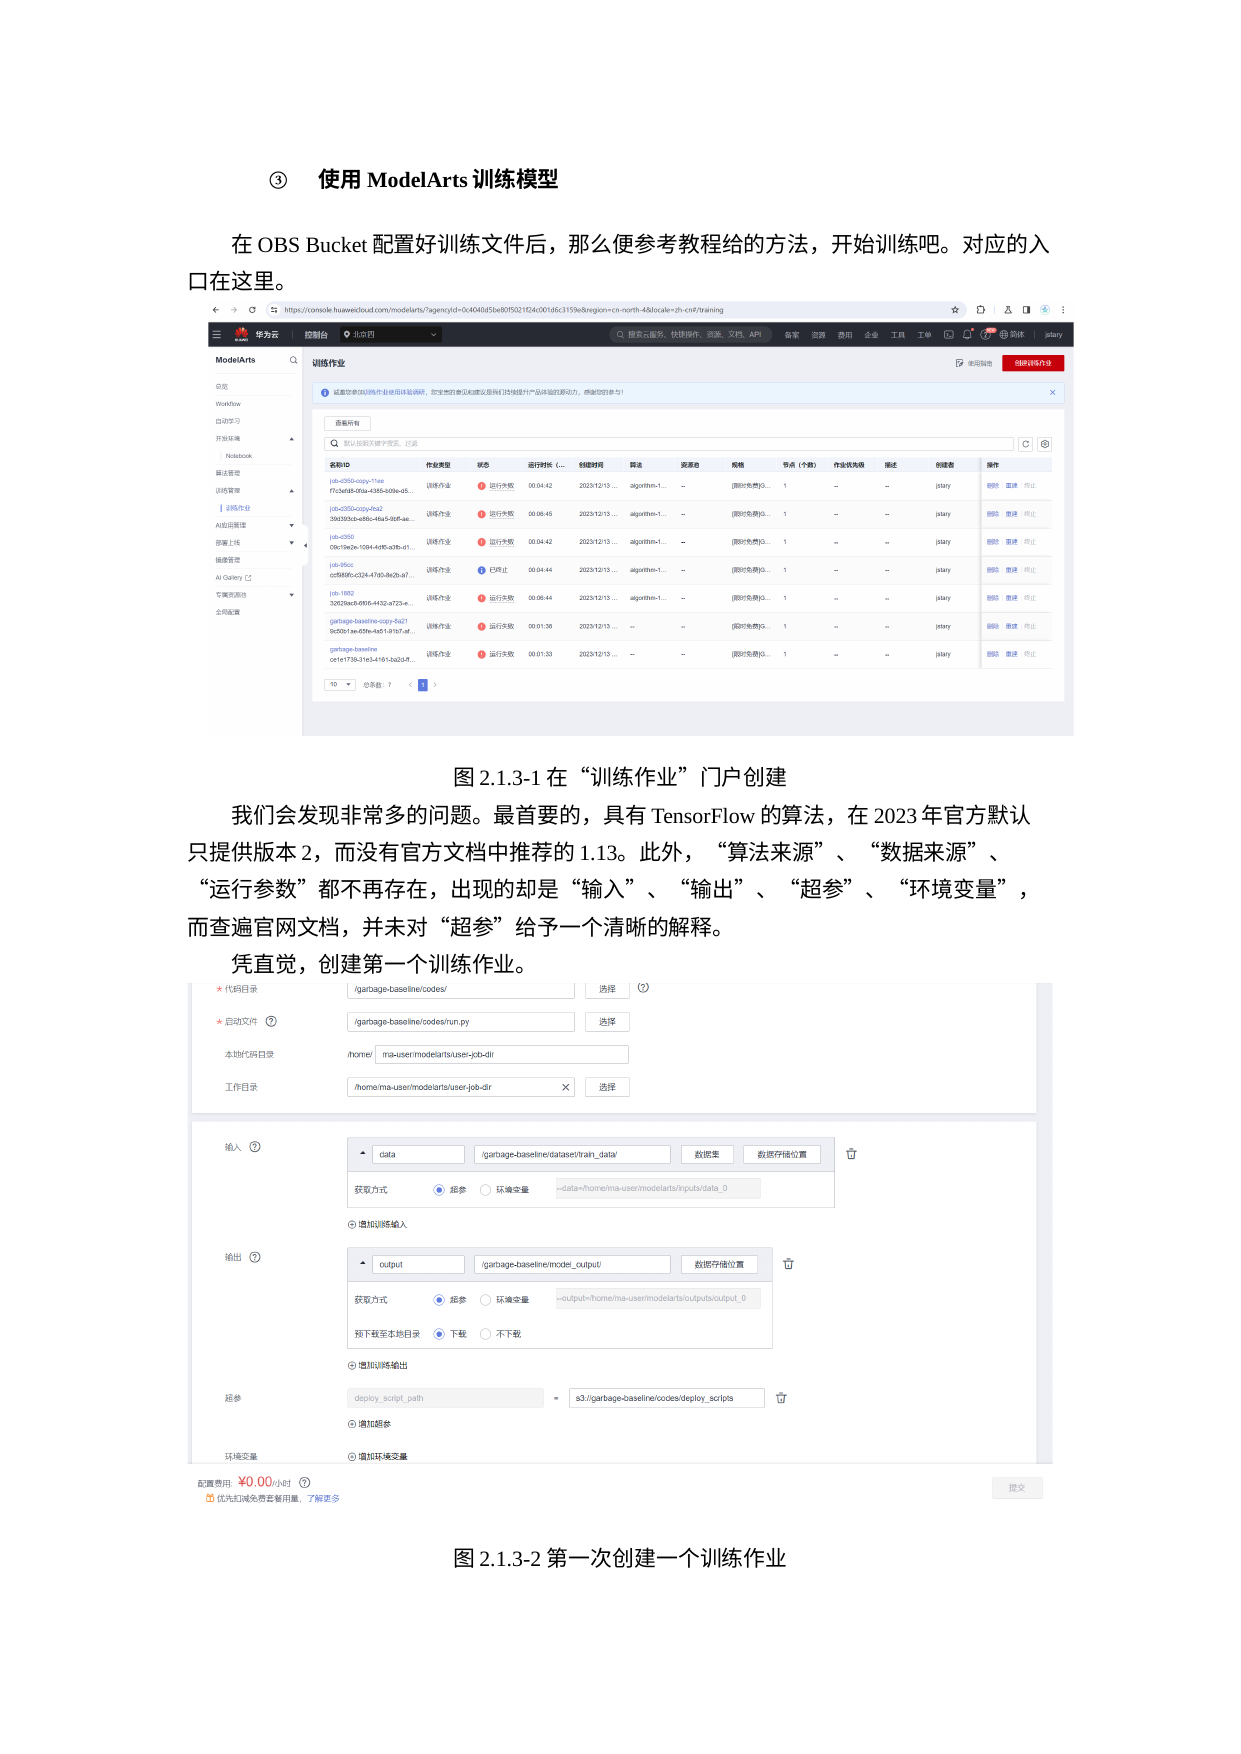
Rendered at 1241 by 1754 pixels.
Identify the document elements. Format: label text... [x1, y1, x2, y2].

text 图2.1.3-1 在“训练作业”门户创建 [187, 760, 1053, 792]
text 在OBS Bucket配置好训练文件后，那么便参考教程给的方法，开始训练吧。对应的入口在这里。 [187, 226, 1053, 296]
text 使用ModelArts训练模型 [269, 162, 1053, 194]
text 凭直觉，创建第一个训练作业。 [187, 946, 1053, 979]
picture [187, 983, 1053, 1507]
text 图2.1.3-2 第一次创建一个训练作业 [187, 1540, 1053, 1573]
picture [208, 300, 1074, 736]
text 我们会发现非常多的问题。最首要的，具有TensorFlow的算法，在2023年官方默认只提供版本2，而没有官方文档中推荐的1.13。此外，“算法来源”、“数据来源”、“运行参数”都不再存在，出现的却是“输入”、“输出”、“超参”、“环境变量”，而查遍官网文档，并未对“超参”给予一个清晰的解释。 [187, 797, 1053, 942]
